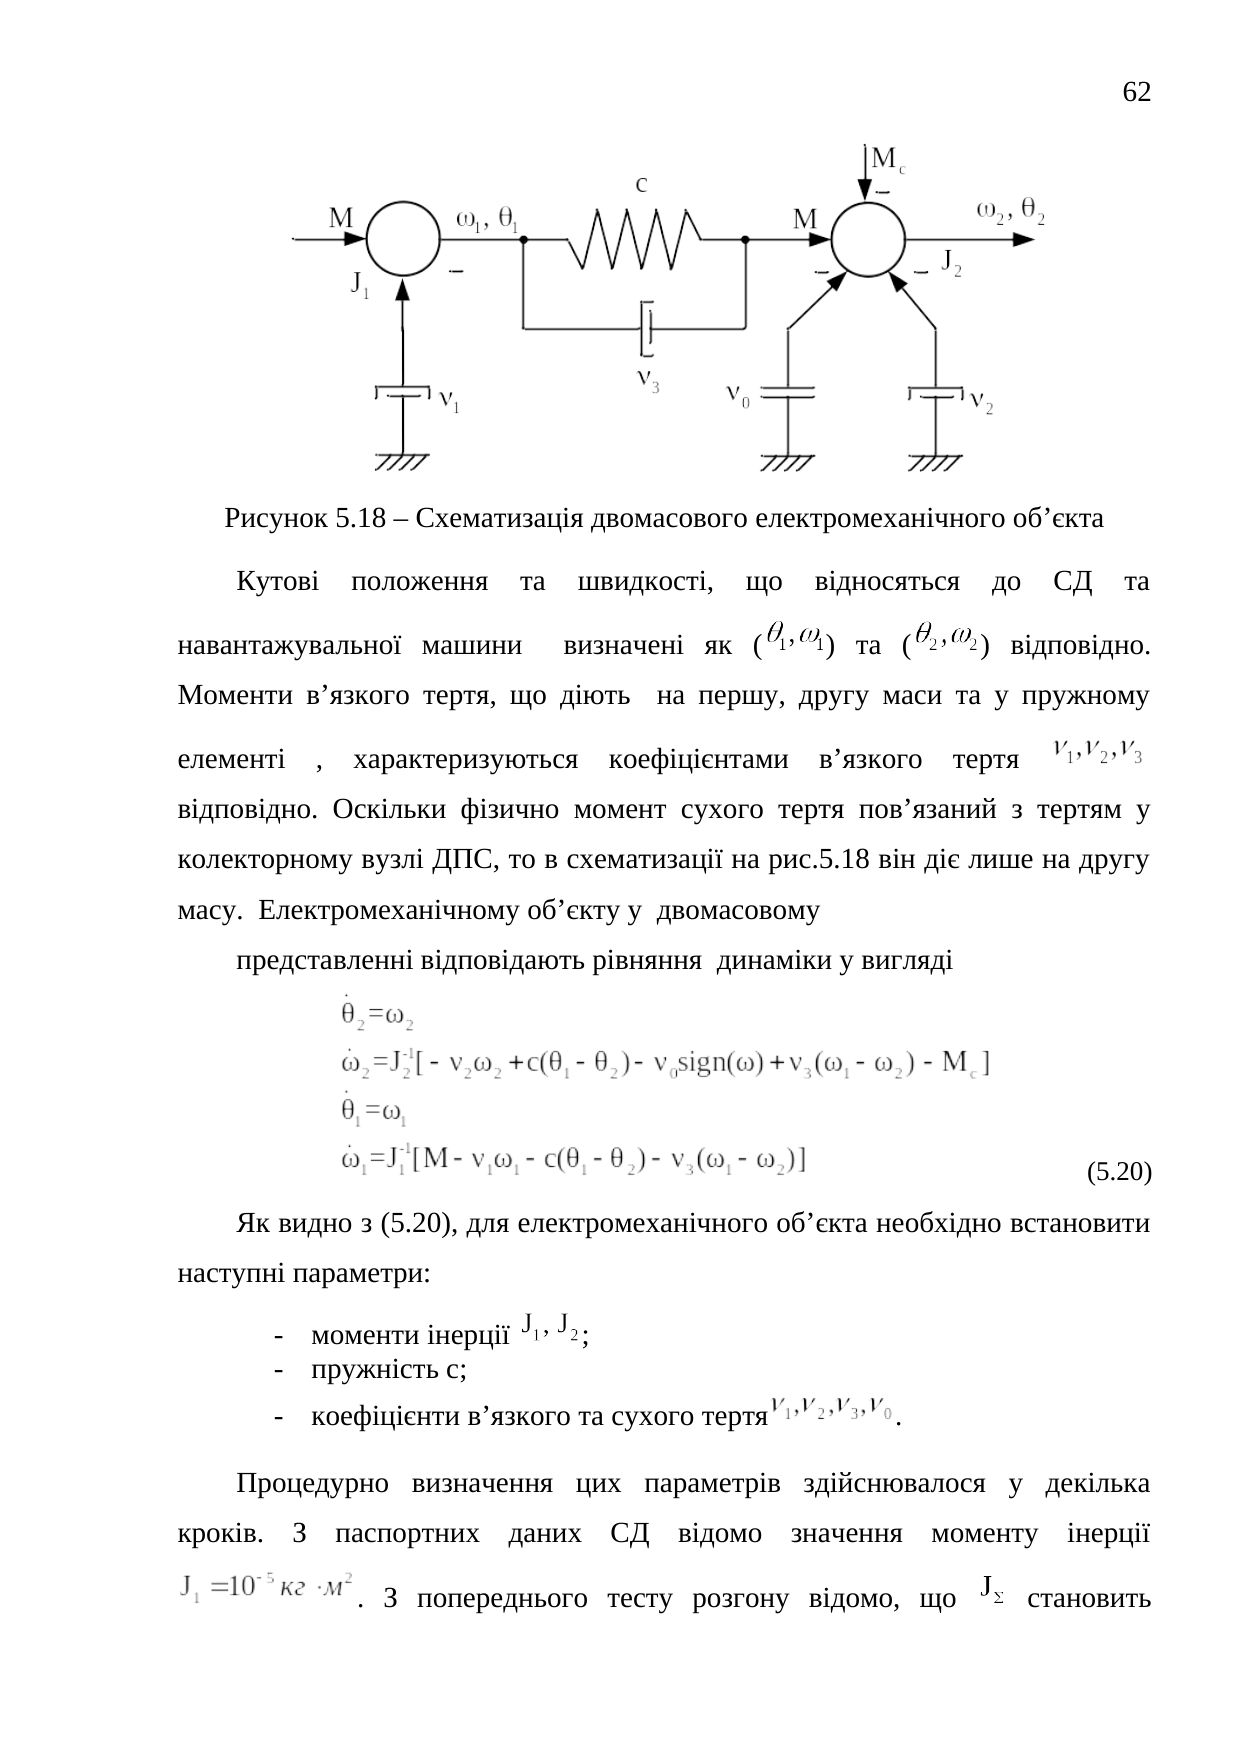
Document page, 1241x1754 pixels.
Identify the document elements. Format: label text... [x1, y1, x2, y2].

text Кутові положення та швидкості, що відносяться до СД та навантажувальної машини визначені як () та () відповідно. Моменти в’язкого тертя, що діють на першу, другу маси та у пружному елементі , характеризуються коефіцієнтами в’язкого тертя відповідно. Оскільки фізично момент сухого тертя пов’язаний з тертям у колекторному вузлі ДПС, то в схематизації на рис.5.18 він діє лише на другу масу. Електромеханічному об’єкту у двомасовому [177, 563, 1152, 925]
list коефіцієнти в’язкого та сухого тертя. [274, 1384, 1152, 1431]
text представленні відповідають рівняння динаміки у вигляді [177, 942, 1152, 976]
list моменти інерції ; [274, 1306, 1152, 1351]
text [177, 1465, 1152, 1614]
text Як видно з (5.20), для електромеханічного об’єкта необхідно встановити наступні параметри: [177, 1205, 1152, 1289]
text (5.20) [177, 992, 1152, 1186]
list пружність с; [274, 1351, 1152, 1384]
text Рисунок 5.18 – Схематизація двомасового електромеханічного об’єкта [177, 501, 1152, 534]
